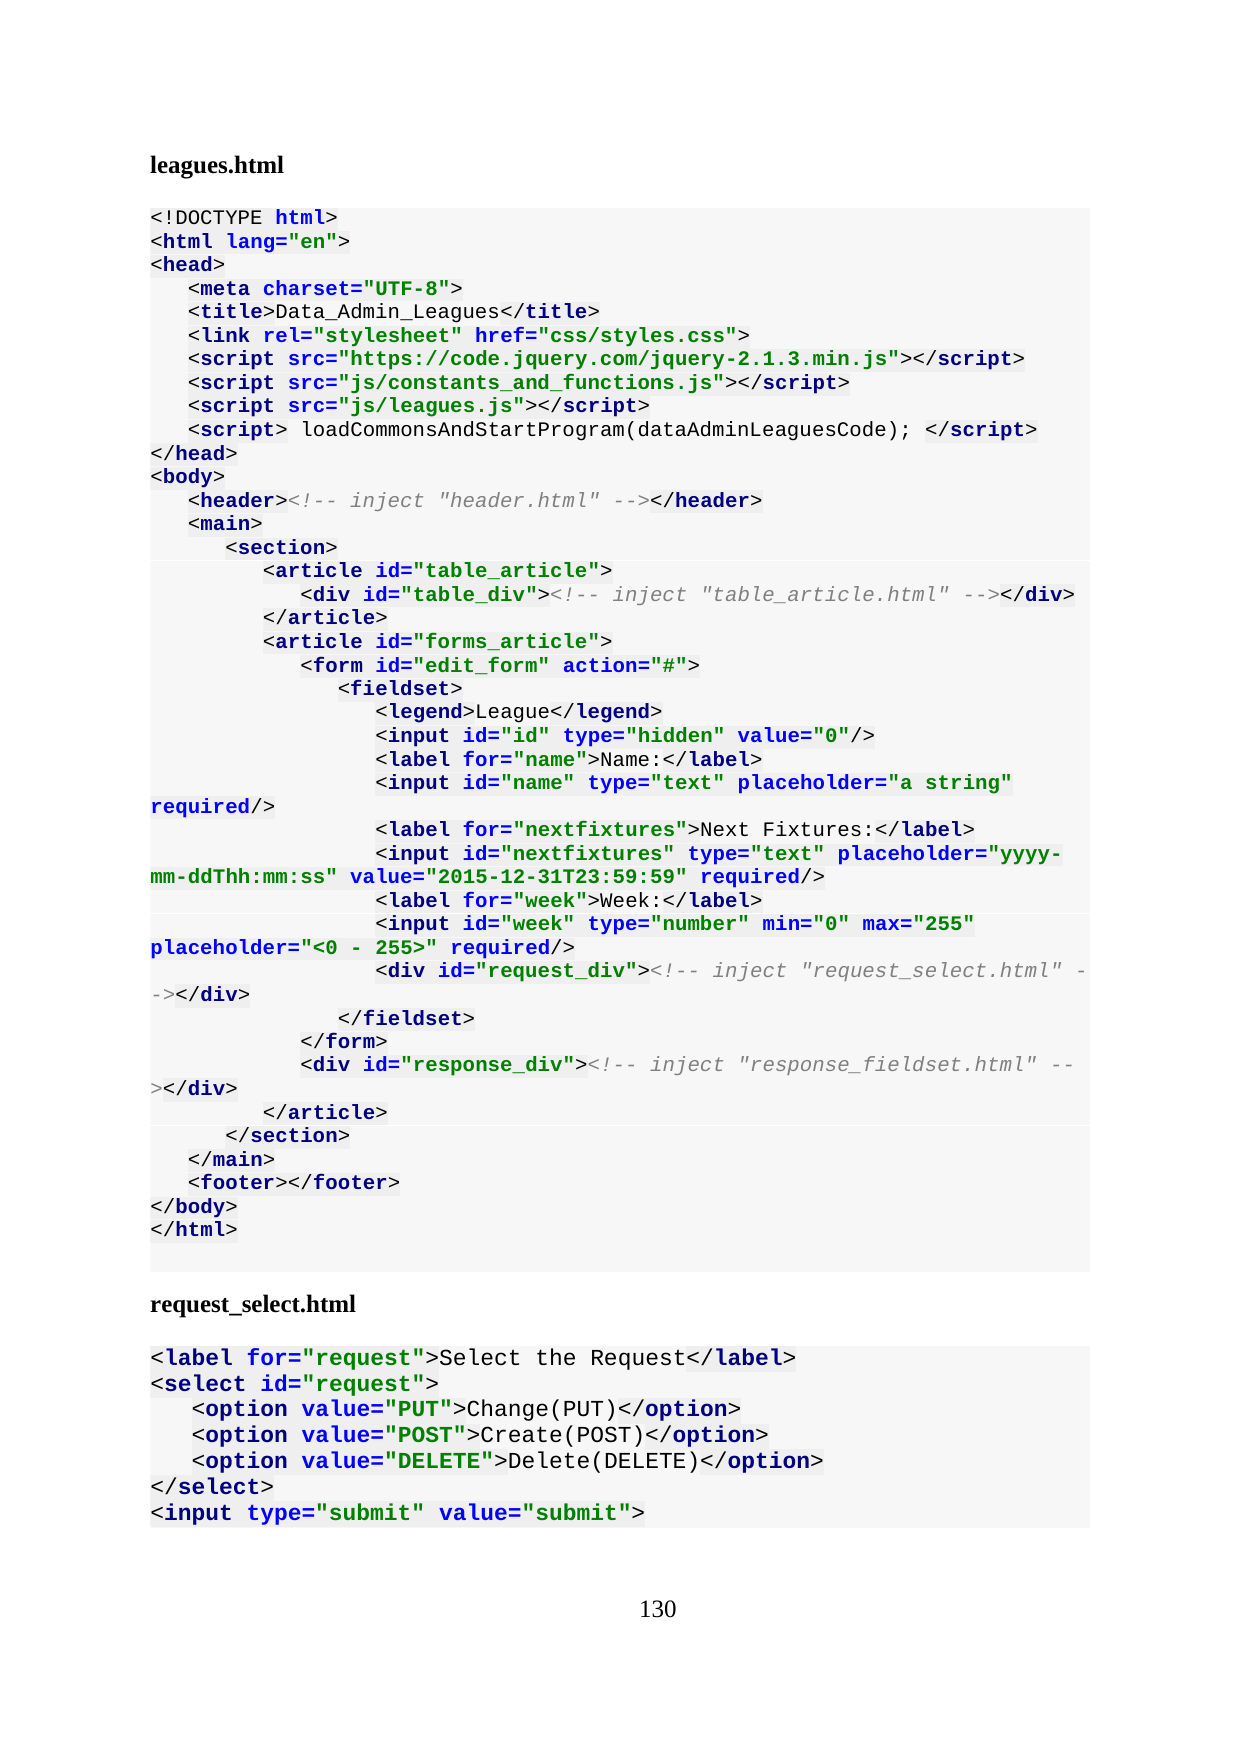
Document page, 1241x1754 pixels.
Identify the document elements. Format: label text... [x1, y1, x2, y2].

subtitle request_select.html [150, 1289, 1090, 1318]
subtitle leagues.html [150, 150, 1090, 179]
